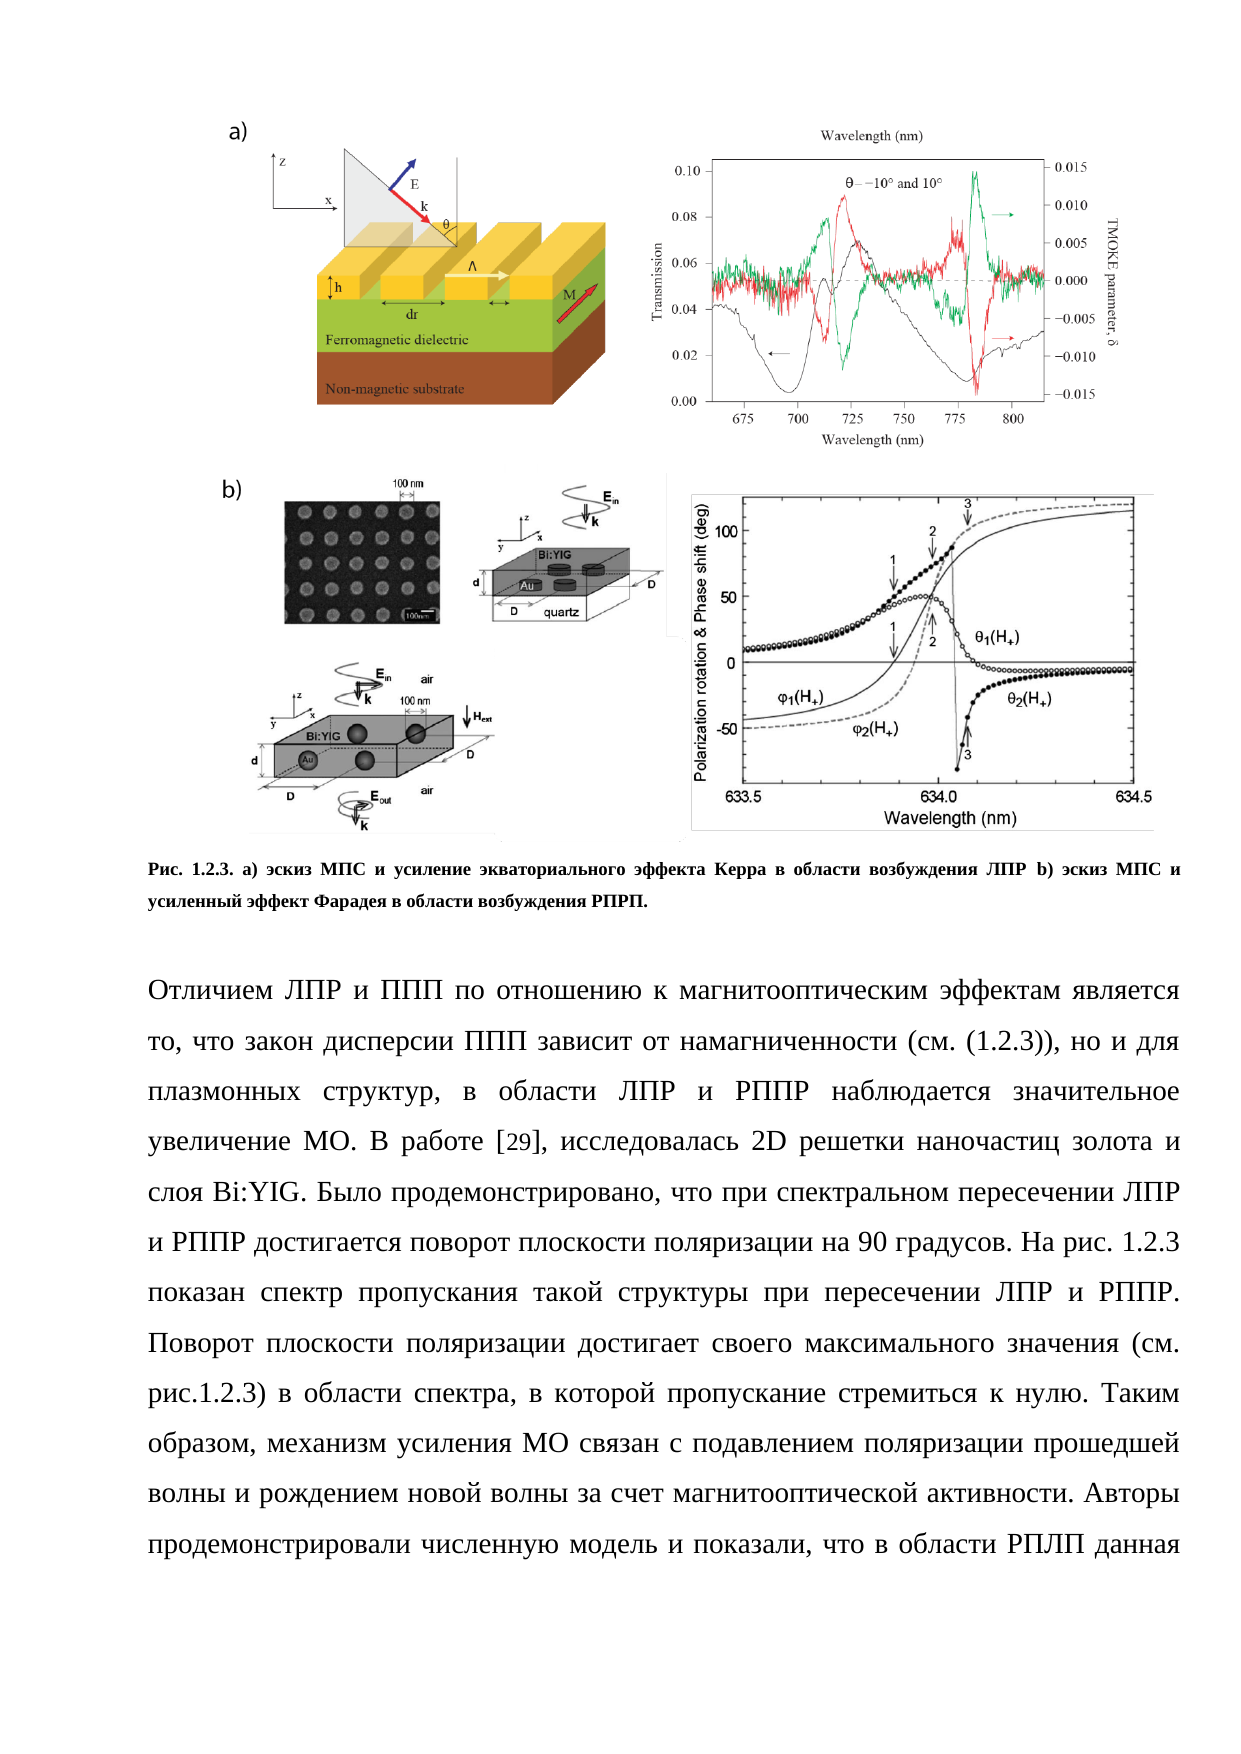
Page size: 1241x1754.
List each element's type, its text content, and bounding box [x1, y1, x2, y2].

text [148, 972, 1181, 1559]
picture [221, 118, 1154, 847]
